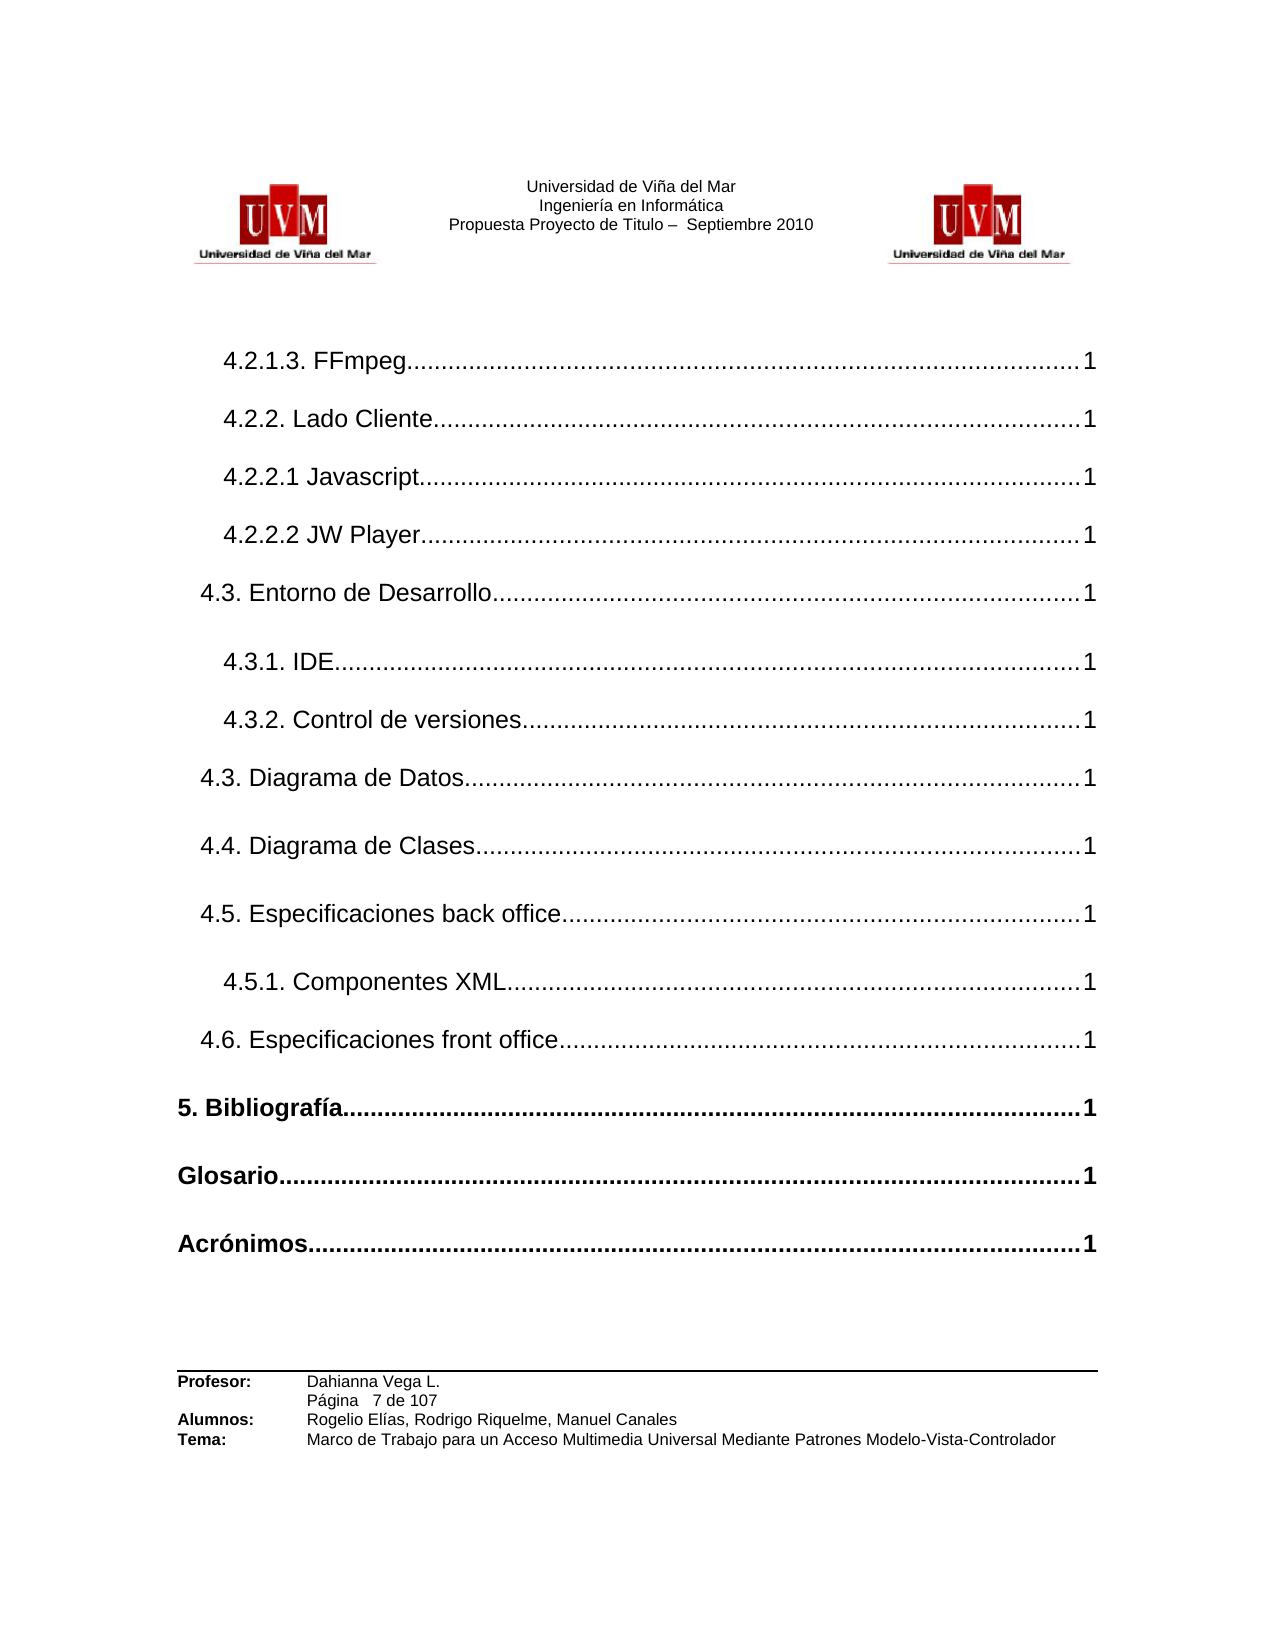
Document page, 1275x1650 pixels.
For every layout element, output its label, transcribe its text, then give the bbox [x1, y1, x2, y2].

text 4.5.1. Componentes XML 1 [223, 967, 1098, 996]
text 4.2.2.1 Javascript 1 [223, 462, 1098, 491]
text 4.3. Entorno de Desarrollo 1 [200, 578, 1098, 607]
text 4.3.2. Control de versiones 1 [223, 704, 1098, 733]
text Acrónimos 1 [177, 1229, 1098, 1258]
text 4.2.2. Lado Cliente 1 [223, 404, 1098, 433]
text 4.2.2.2 JW Player 1 [223, 520, 1098, 549]
text 4.4. Diagrama de Clases 1 [200, 831, 1098, 859]
picture [871, 176, 1084, 267]
text 4.3. Diagrama de Datos 1 [200, 763, 1098, 791]
text 4.5. Especificaciones back office 1 [200, 899, 1098, 928]
text 4.6. Especificaciones front office 1 [200, 1025, 1098, 1054]
text 4.3.1. IDE 1 [223, 647, 1098, 675]
text Glosario 1 [177, 1161, 1098, 1190]
text 4.2.1.3. FFmpeg 1 [223, 346, 1098, 375]
picture [177, 176, 390, 267]
text 5. Bibliografía 1 [177, 1093, 1098, 1122]
